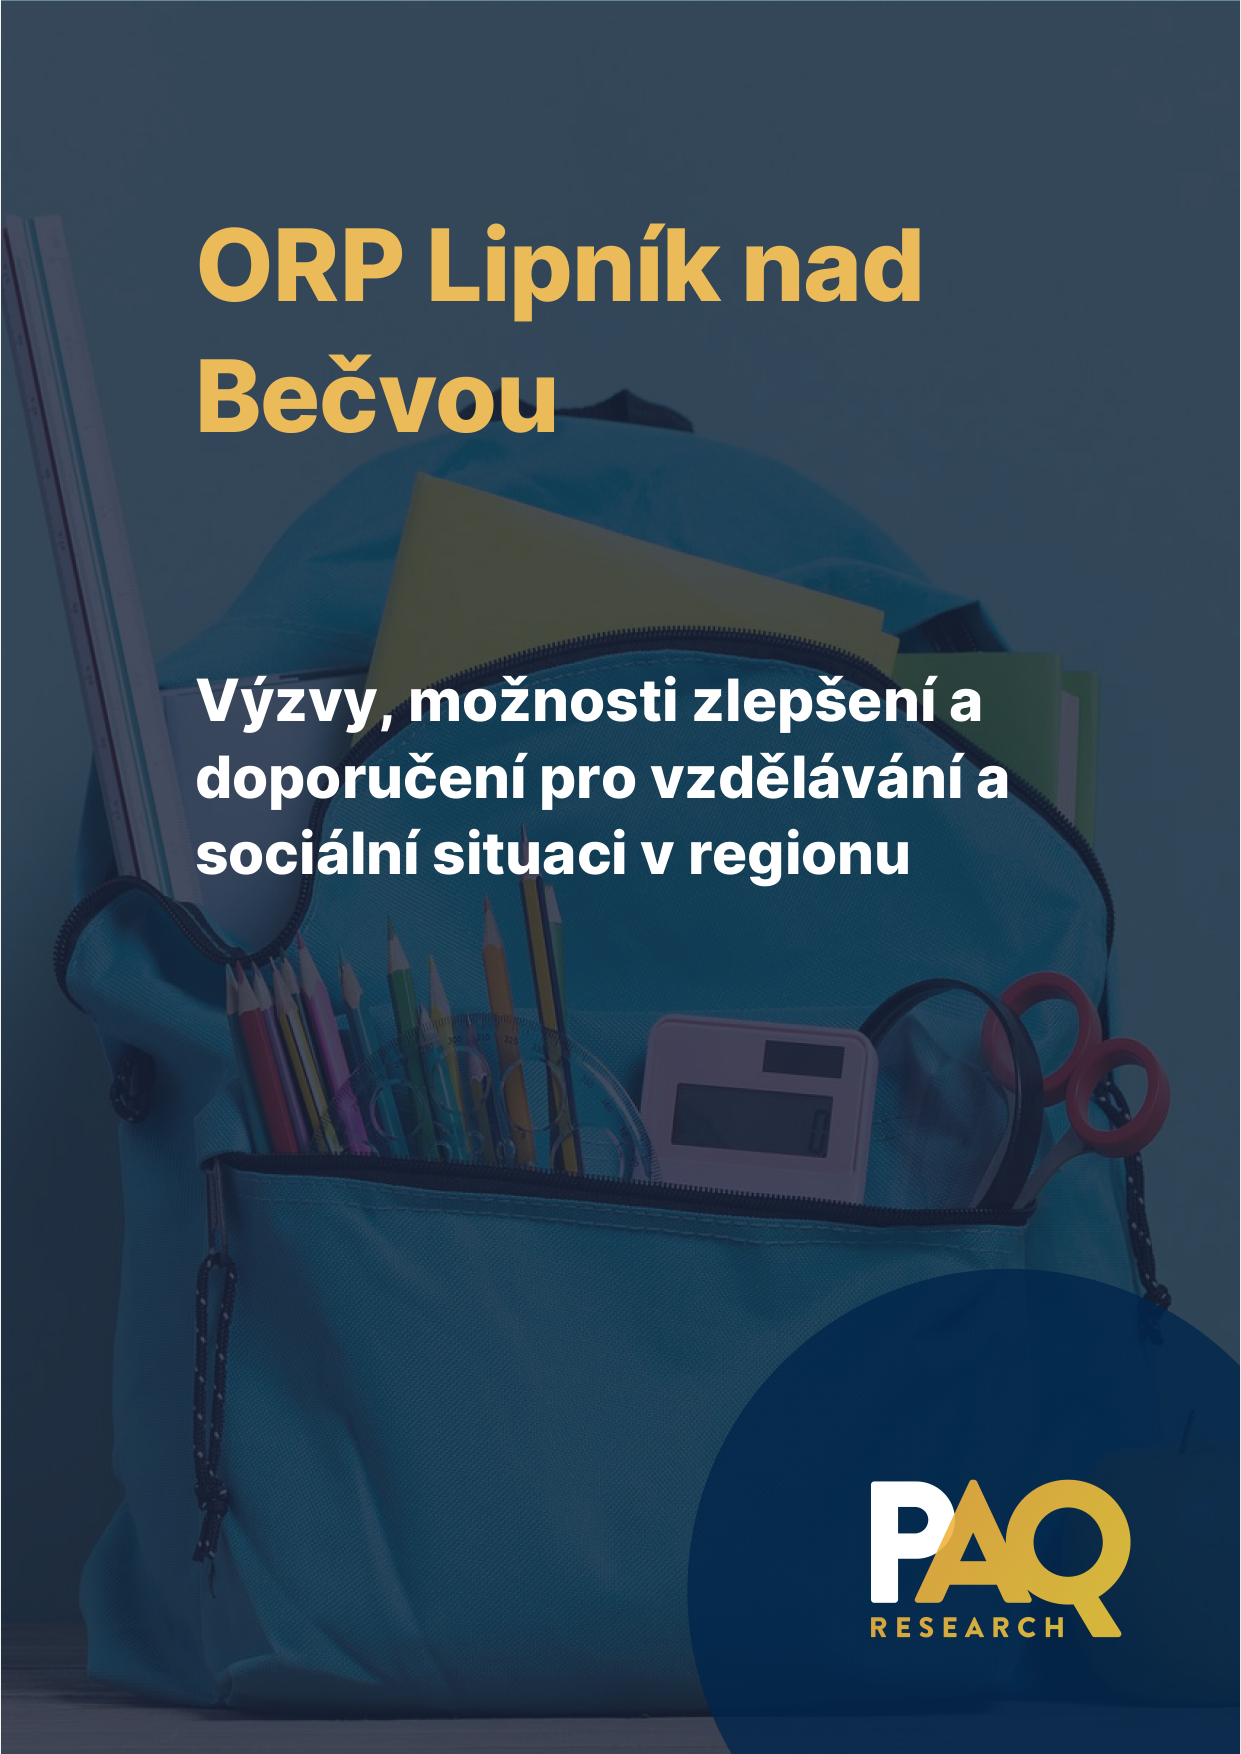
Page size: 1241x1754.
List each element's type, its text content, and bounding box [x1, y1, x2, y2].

text ORP Lipník nad Bečvou [195, 205, 1045, 457]
text Výzvy, možnosti zlepšení a doporučení pro vzdělávání a sociální situaci v regionu [195, 665, 1045, 888]
picture [0, 0, 1241, 1754]
